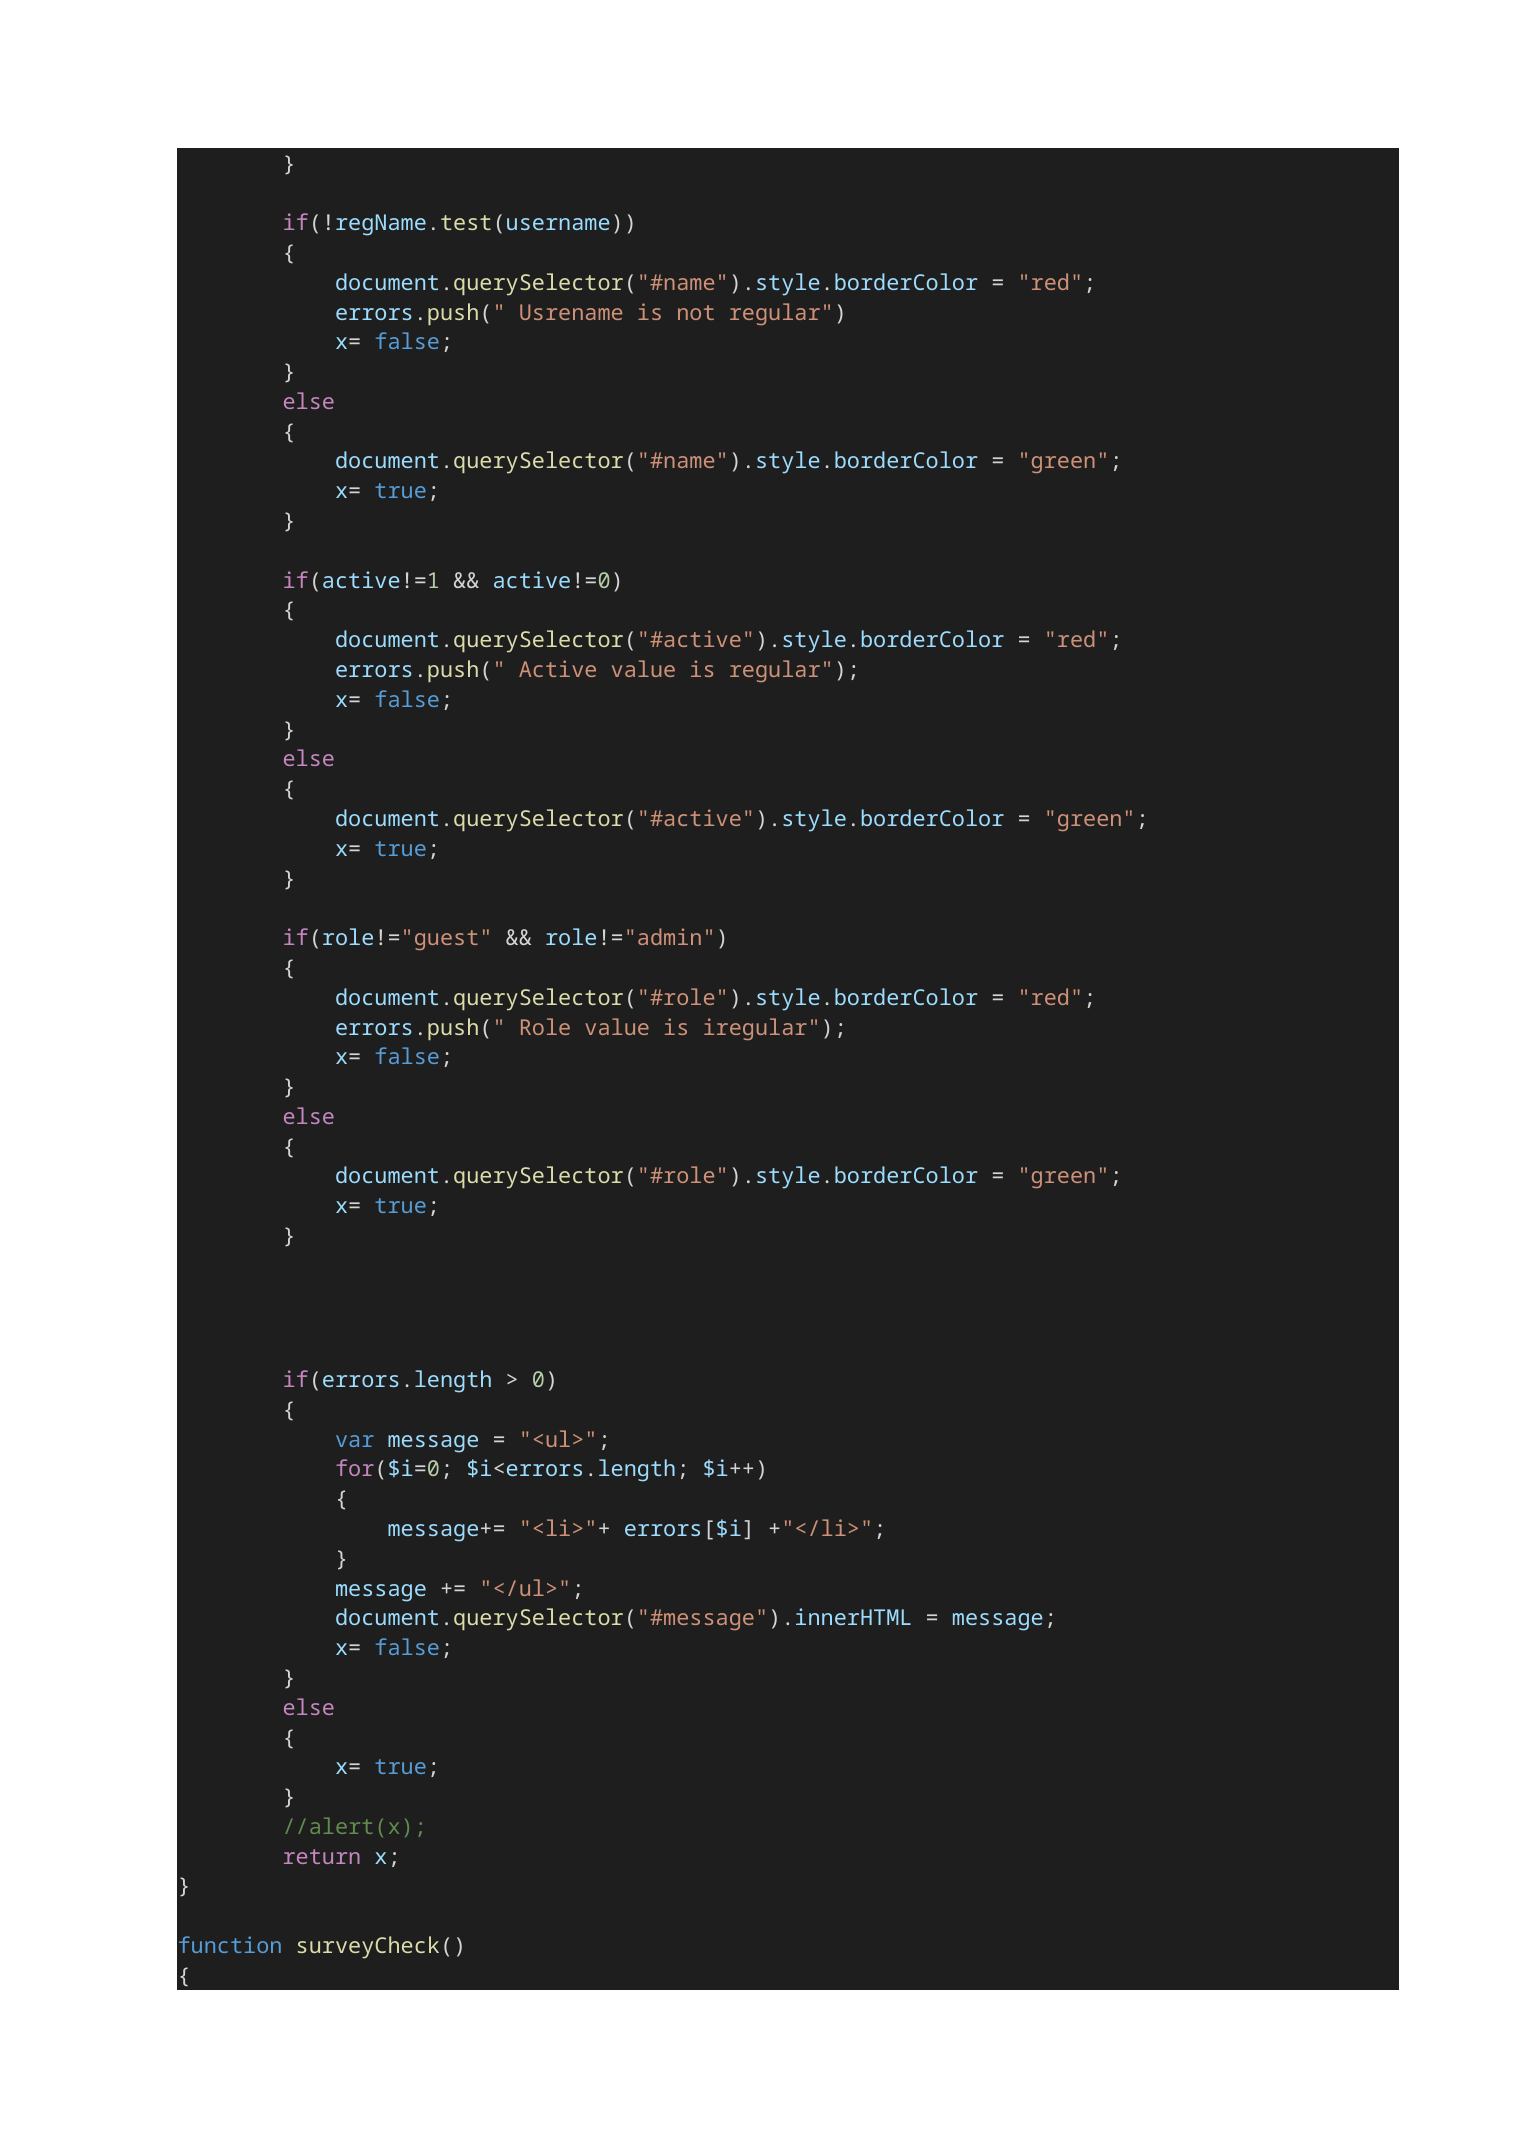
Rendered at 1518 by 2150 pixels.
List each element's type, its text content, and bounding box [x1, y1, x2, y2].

text { [177, 1394, 1399, 1424]
text var message = "<ul>"; [177, 1424, 1399, 1453]
text } [177, 148, 1399, 177]
text document.querySelector("#role").style.borderColor = "green"; [177, 1161, 1399, 1190]
text document.querySelector("#active").style.borderColor = "red"; [177, 624, 1399, 654]
text { [177, 1960, 1399, 1990]
text document.querySelector("#role").style.borderColor = "red"; [177, 982, 1399, 1012]
text message += "</ul>"; [177, 1573, 1399, 1602]
text errors.push(" Active value is regular"); [177, 654, 1399, 684]
text return x; [177, 1841, 1399, 1871]
text } [177, 356, 1399, 386]
text else [177, 386, 1399, 416]
text } [177, 1071, 1399, 1101]
text else [177, 1101, 1399, 1131]
text } [177, 863, 1399, 892]
text if(!regName.test(username)) [177, 207, 1399, 237]
text x= false; [177, 326, 1399, 356]
text else [177, 1692, 1399, 1722]
text document.querySelector("#message").innerHTML = message; [177, 1602, 1399, 1632]
text { [177, 594, 1399, 624]
text { [177, 416, 1399, 446]
text document.querySelector("#name").style.borderColor = "red"; [177, 267, 1399, 297]
text } [177, 1220, 1399, 1250]
text { [177, 952, 1399, 982]
text x= true; [177, 1190, 1399, 1220]
text else [177, 743, 1399, 773]
text if(errors.length > 0) [177, 1364, 1399, 1394]
text { [177, 1483, 1399, 1513]
text document.querySelector("#active").style.borderColor = "green"; [177, 803, 1399, 833]
text { [177, 1722, 1399, 1751]
text x= false; [177, 684, 1399, 714]
text { [177, 1131, 1399, 1161]
text for($i=0; $i<errors.length; $i++) [177, 1453, 1399, 1483]
text errors.push(" Role value is iregular"); [177, 1012, 1399, 1041]
text { [177, 237, 1399, 267]
text errors.push(" Usrename is not regular") [177, 297, 1399, 326]
text message+= "<li>"+ errors[$i] +"</li>"; [177, 1513, 1399, 1543]
text } [177, 714, 1399, 743]
text if(role!="guest" && role!="admin") [177, 922, 1399, 952]
text x= true; [177, 833, 1399, 863]
text } [177, 1871, 1399, 1900]
text } [177, 505, 1399, 535]
text function surveyCheck() [177, 1930, 1399, 1960]
text x= true; [177, 475, 1399, 505]
text //alert(x); [177, 1811, 1399, 1841]
text x= false; [177, 1632, 1399, 1662]
text } [177, 1662, 1399, 1692]
text } [177, 1781, 1399, 1811]
text { [177, 773, 1399, 803]
text x= false; [177, 1041, 1399, 1071]
text document.querySelector("#name").style.borderColor = "green"; [177, 446, 1399, 475]
text } [177, 1543, 1399, 1573]
text x= true; [177, 1751, 1399, 1781]
text if(active!=1 && active!=0) [177, 565, 1399, 594]
